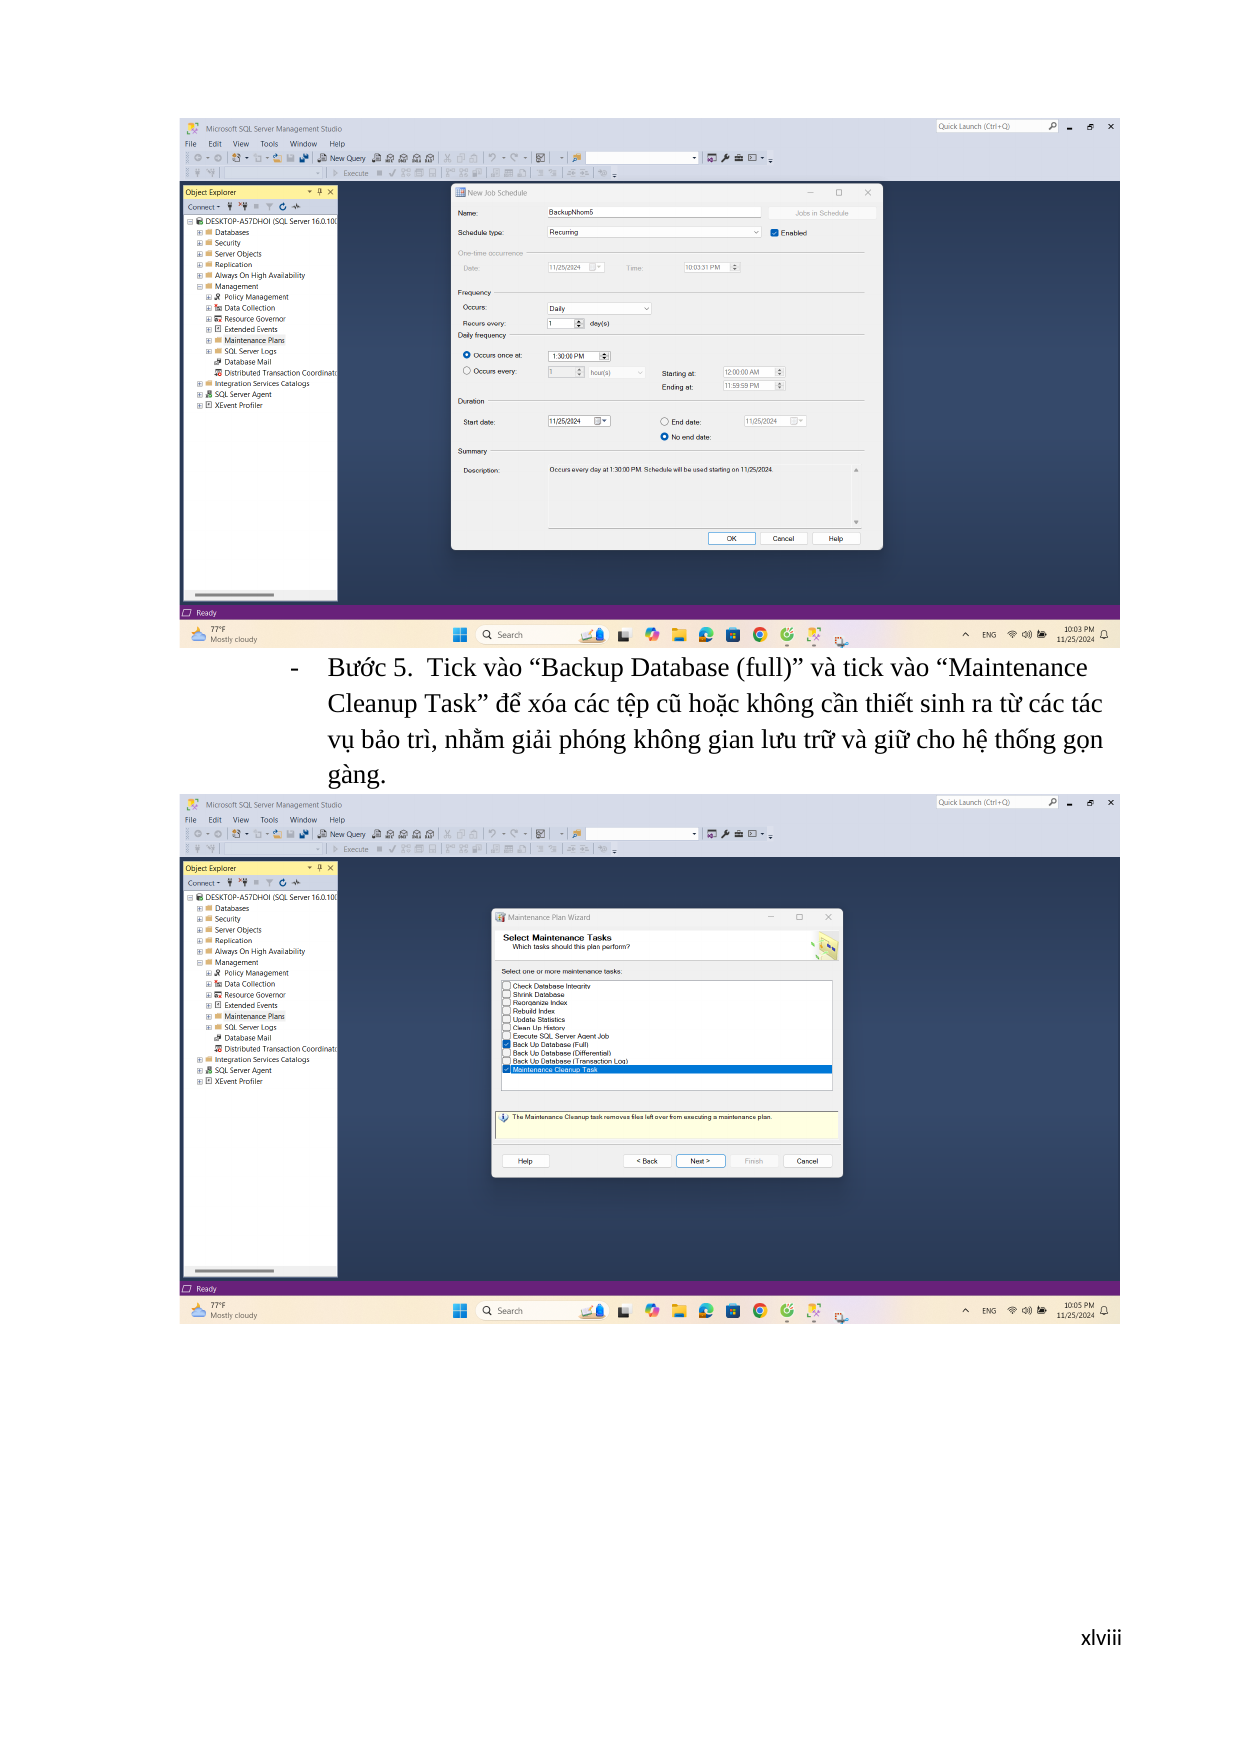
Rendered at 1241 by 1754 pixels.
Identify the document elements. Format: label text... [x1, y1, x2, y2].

picture [179, 118, 1120, 648]
list Bước 5. Tick vào “Backup Database (full)” và tick vào “Maintenance Cleanup Task” để xóa các tệp cũ hoặc không cần thiết sinh ra từ các tác vụ bảo trì, nhằm giải phóng không gian lưu trữ và giữ cho hệ thống gọn gàng. [290, 651, 1122, 790]
picture [179, 794, 1120, 1324]
